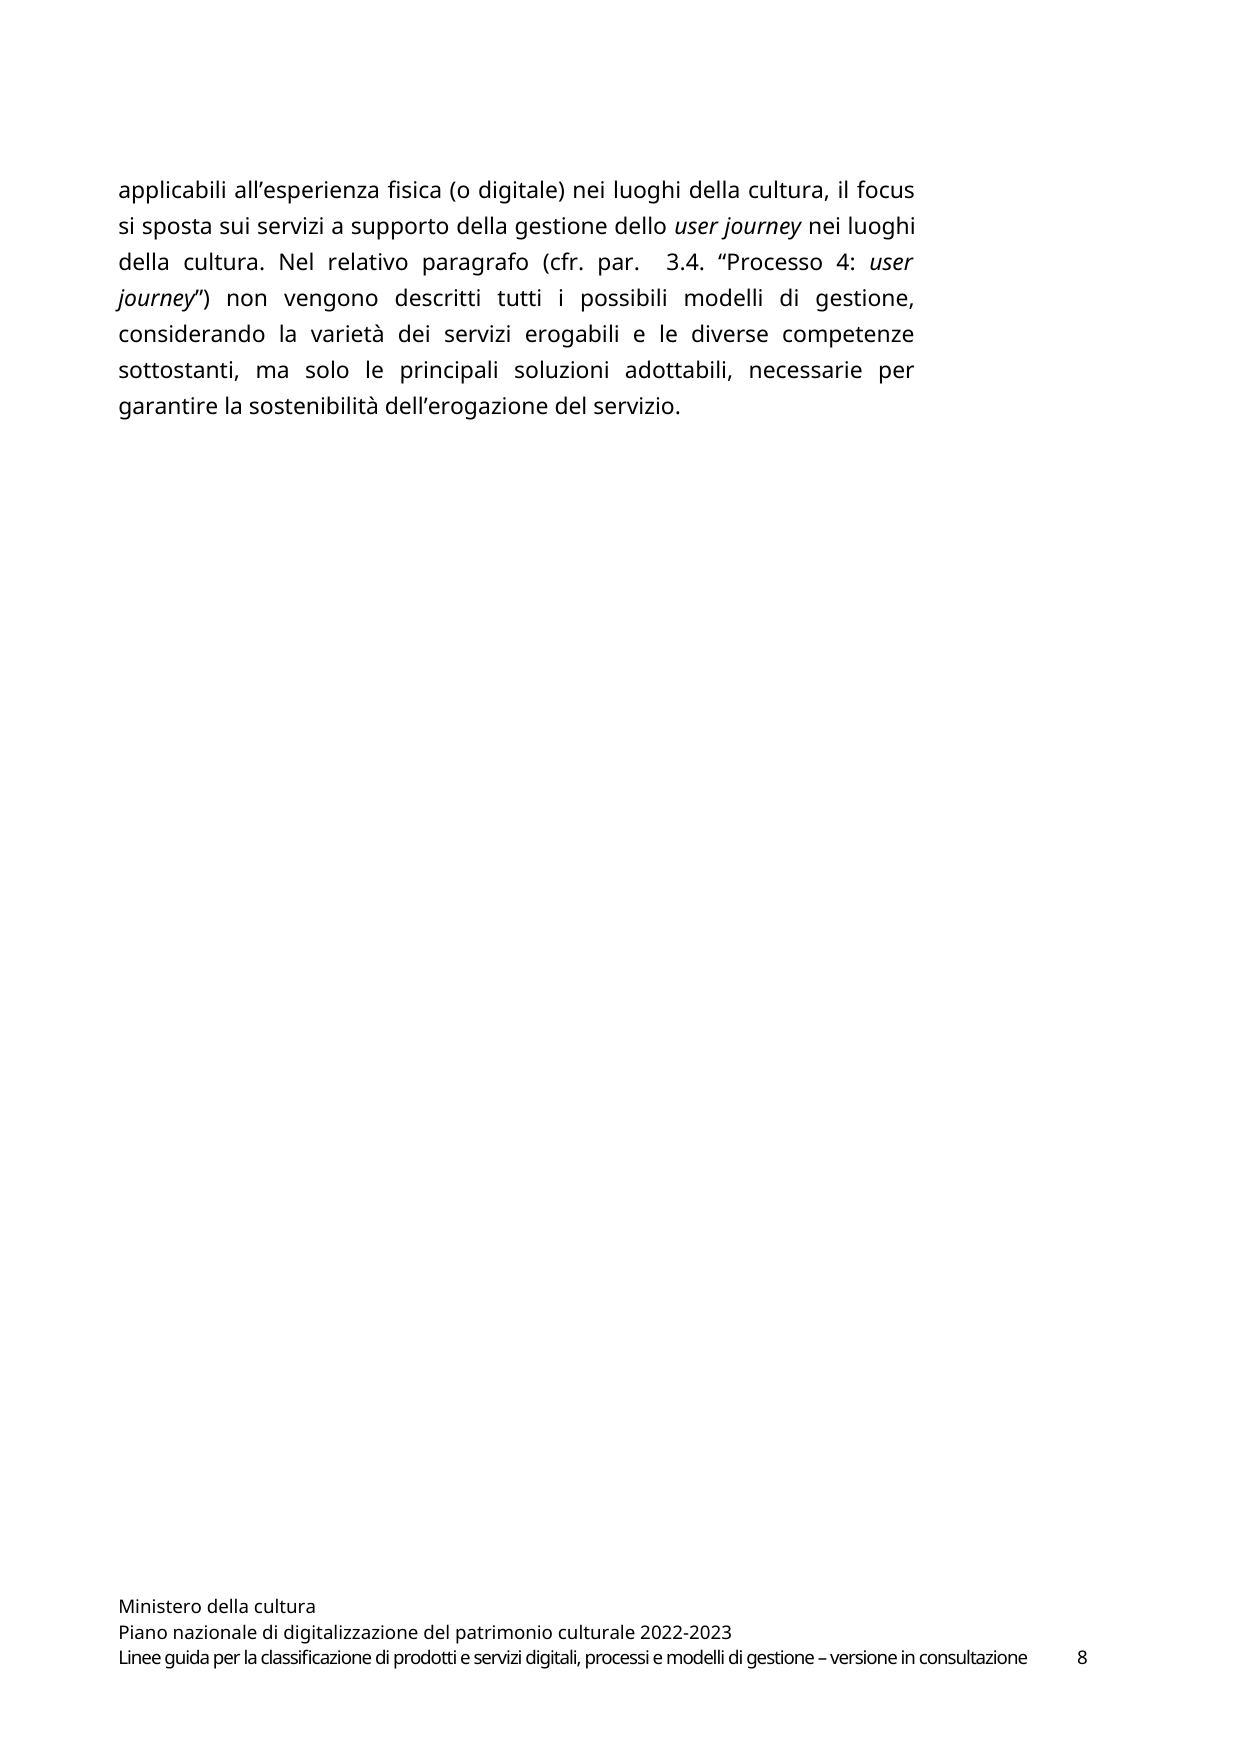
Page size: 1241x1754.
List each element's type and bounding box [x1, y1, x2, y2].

text [118, 174, 916, 421]
